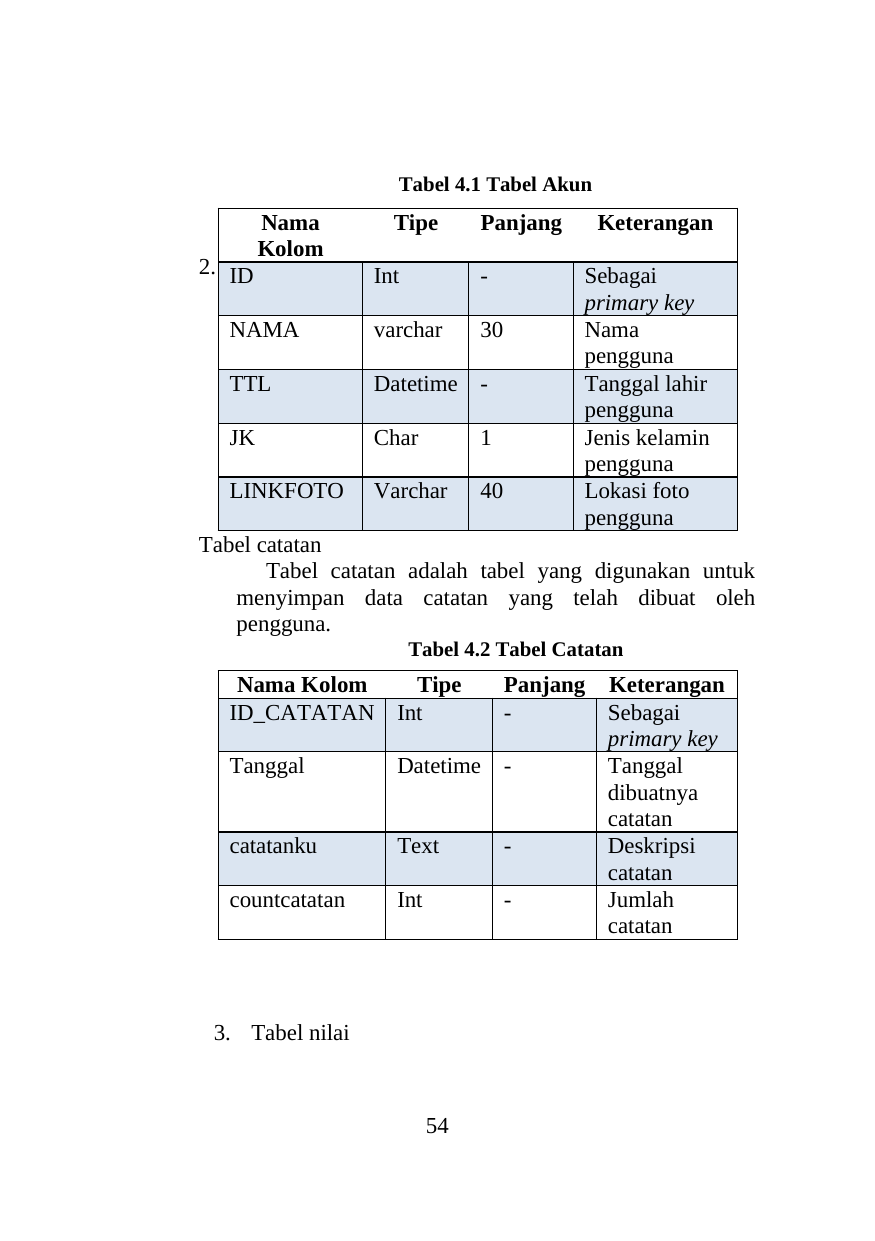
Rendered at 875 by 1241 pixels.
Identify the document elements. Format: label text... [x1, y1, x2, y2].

list Tabel catatan [199, 253, 756, 557]
table_cell ID_CATATAN [219, 699, 385, 751]
table_cell - [469, 263, 573, 315]
table_cell Lokasi foto pengguna [574, 478, 737, 530]
table_cell Int [386, 886, 492, 939]
table_header Nama Kolom [219, 671, 386, 697]
table_cell - [493, 886, 596, 939]
table_header Keterangan [596, 671, 737, 697]
text Tabel 4.2 Tabel Catatan [408, 637, 623, 661]
table_cell Jenis kelamin pengguna [574, 424, 737, 476]
table_cell NAMA [219, 316, 362, 369]
table_cell ID [219, 263, 362, 315]
table_cell Sebagai primary key [574, 263, 737, 315]
table_cell - [493, 833, 596, 885]
table_cell varchar [363, 316, 468, 369]
table_header Keterangan [573, 209, 737, 261]
table_cell Jumlah catatan [597, 886, 737, 939]
table_cell 1 [469, 424, 573, 476]
text Tabel 4.1 Tabel Akun [398, 172, 592, 196]
table_header Nama Kolom [219, 209, 362, 261]
list Tabel catatan adalah tabel yang digunakan untuk menyimpan data catatan yang telah dibuat oleh pengguna. [236, 557, 756, 637]
table_cell countcatatan [219, 886, 385, 939]
table_cell Datetime [386, 752, 492, 831]
table_cell TTL [219, 370, 362, 423]
table_cell Tanggal lahir pengguna [574, 370, 737, 423]
table_header Panjang [469, 209, 573, 261]
table_cell 40 [469, 478, 573, 530]
table_cell Int [386, 699, 492, 751]
table_cell Deskripsi catatan [597, 833, 737, 885]
table_header Tipe [363, 209, 469, 261]
table_cell Varchar [363, 478, 468, 530]
table_cell Text [386, 833, 492, 885]
table_cell Nama pengguna [574, 316, 737, 369]
table_header Panjang [493, 671, 596, 697]
table_cell - [469, 370, 573, 423]
table_cell LINKFOTO [219, 478, 362, 530]
table_header Tipe [386, 671, 492, 697]
table_cell Char [363, 424, 468, 476]
table_cell Datetime [363, 370, 468, 423]
table_cell Sebagai primary key [597, 699, 737, 751]
table_cell JK [219, 424, 362, 476]
table_cell Tanggal [219, 752, 385, 831]
table_cell Tanggal dibuatnya catatan [597, 752, 737, 831]
list Tabel nilai [213, 1019, 756, 1045]
table_cell - [493, 699, 596, 751]
table_cell Int [363, 263, 468, 315]
table_cell - [493, 752, 596, 831]
table_cell 30 [469, 316, 573, 369]
table_cell catatanku [219, 833, 385, 885]
